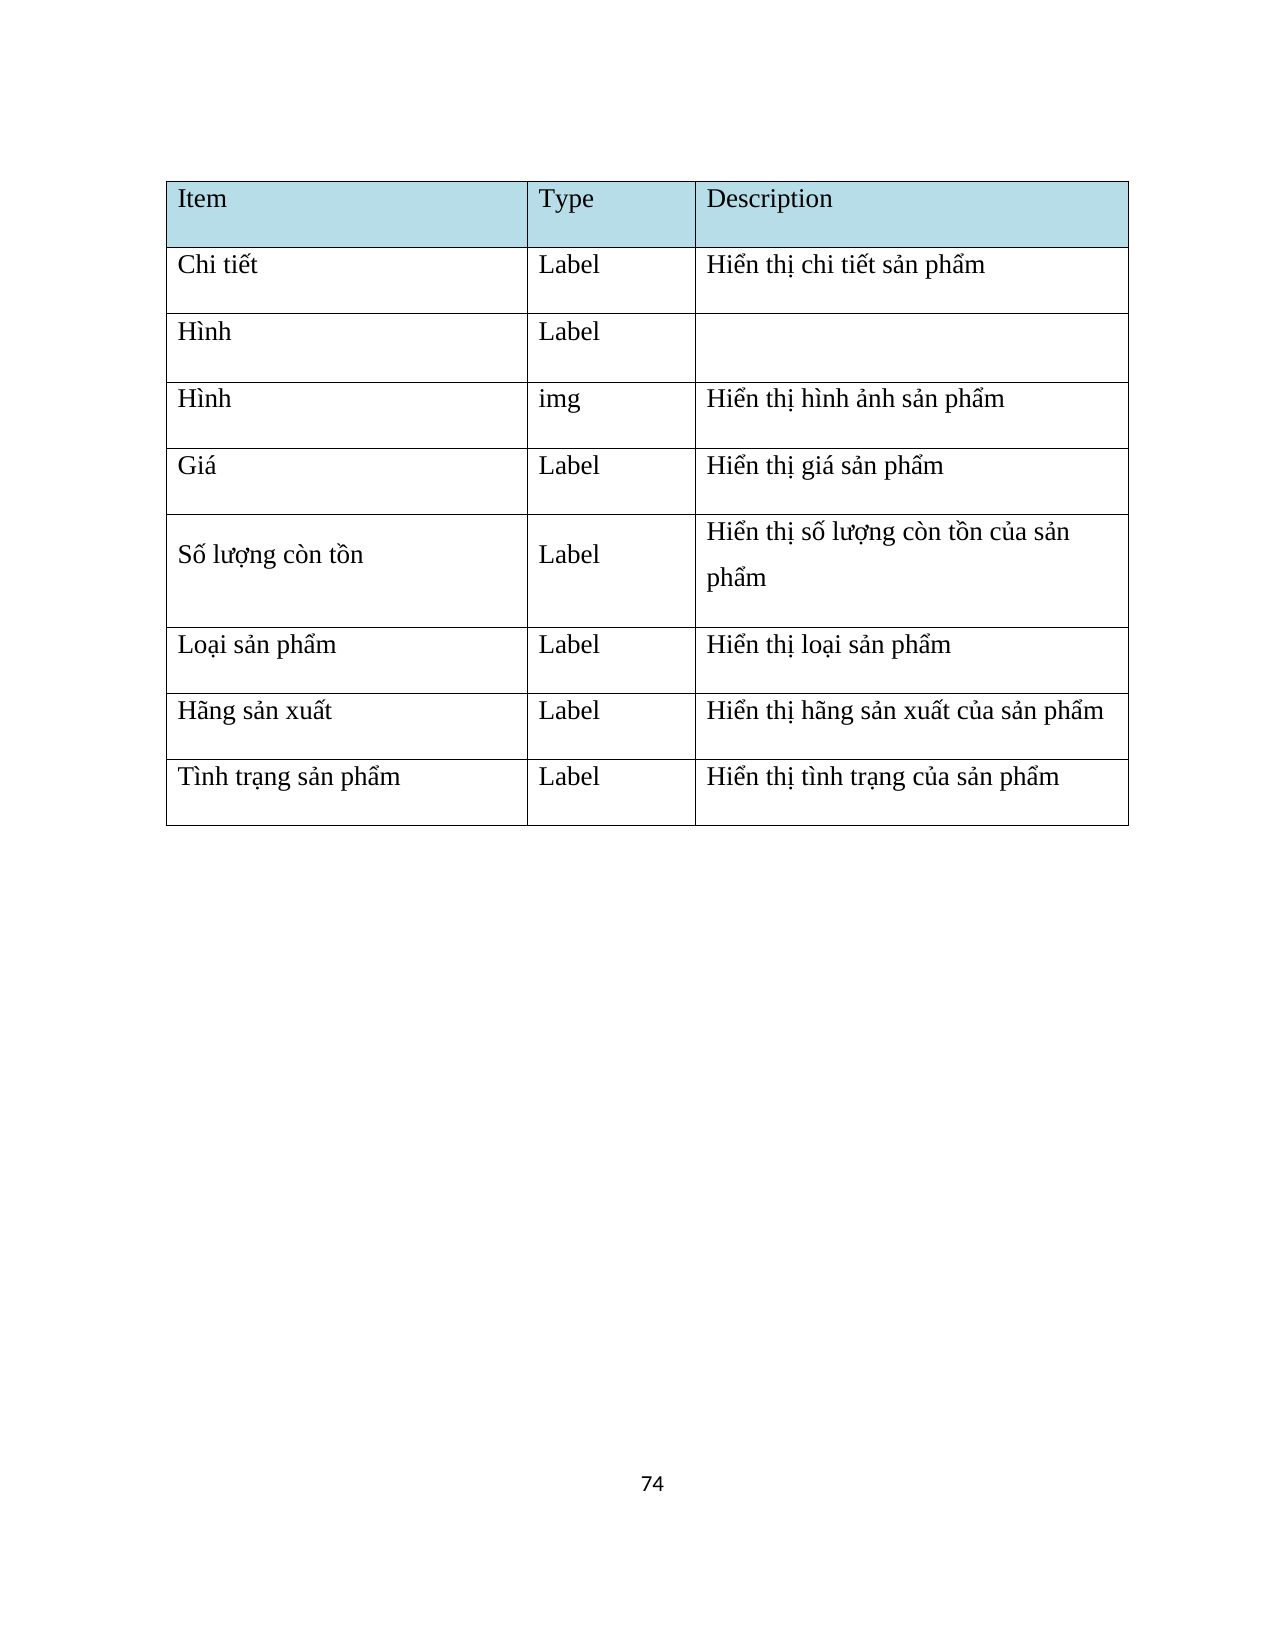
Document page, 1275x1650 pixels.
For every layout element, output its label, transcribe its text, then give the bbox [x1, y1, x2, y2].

table_header Description [696, 182, 1128, 247]
table_cell Label [528, 515, 695, 627]
table_cell Label [528, 760, 695, 825]
table_cell [696, 314, 1128, 382]
table_cell Hiển thị loại sản phẩm [696, 628, 1128, 693]
table_cell Hãng sản xuất [167, 694, 527, 759]
table_cell Số lượng còn tồn [167, 515, 527, 627]
table_cell Label [528, 449, 695, 514]
table_cell Hiển thị tình trạng của sản phẩm [696, 760, 1128, 825]
table_header Item [167, 182, 527, 247]
table_cell Hình [167, 314, 527, 382]
table_cell img [528, 383, 695, 448]
table_cell Hình [167, 383, 527, 448]
table_cell Hiển thị số lượng còn tồn của sản phẩm [696, 515, 1128, 627]
table_cell Label [528, 248, 695, 313]
table_cell Hiển thị hãng sản xuất của sản phẩm [696, 694, 1128, 759]
table_cell Giá [167, 449, 527, 514]
table_cell Label [528, 694, 695, 759]
table_cell Chi tiết [167, 248, 527, 313]
table_cell Hiển thị chi tiết sản phẩm [696, 248, 1128, 313]
table_cell Label [528, 628, 695, 693]
table_cell Hiển thị giá sản phẩm [696, 449, 1128, 514]
table_cell Tình trạng sản phẩm [167, 760, 527, 825]
table_header Type [528, 182, 695, 247]
table_cell Loại sản phẩm [167, 628, 527, 693]
table_cell Hiển thị hình ảnh sản phẩm [696, 383, 1128, 448]
table_cell Label [528, 314, 695, 382]
